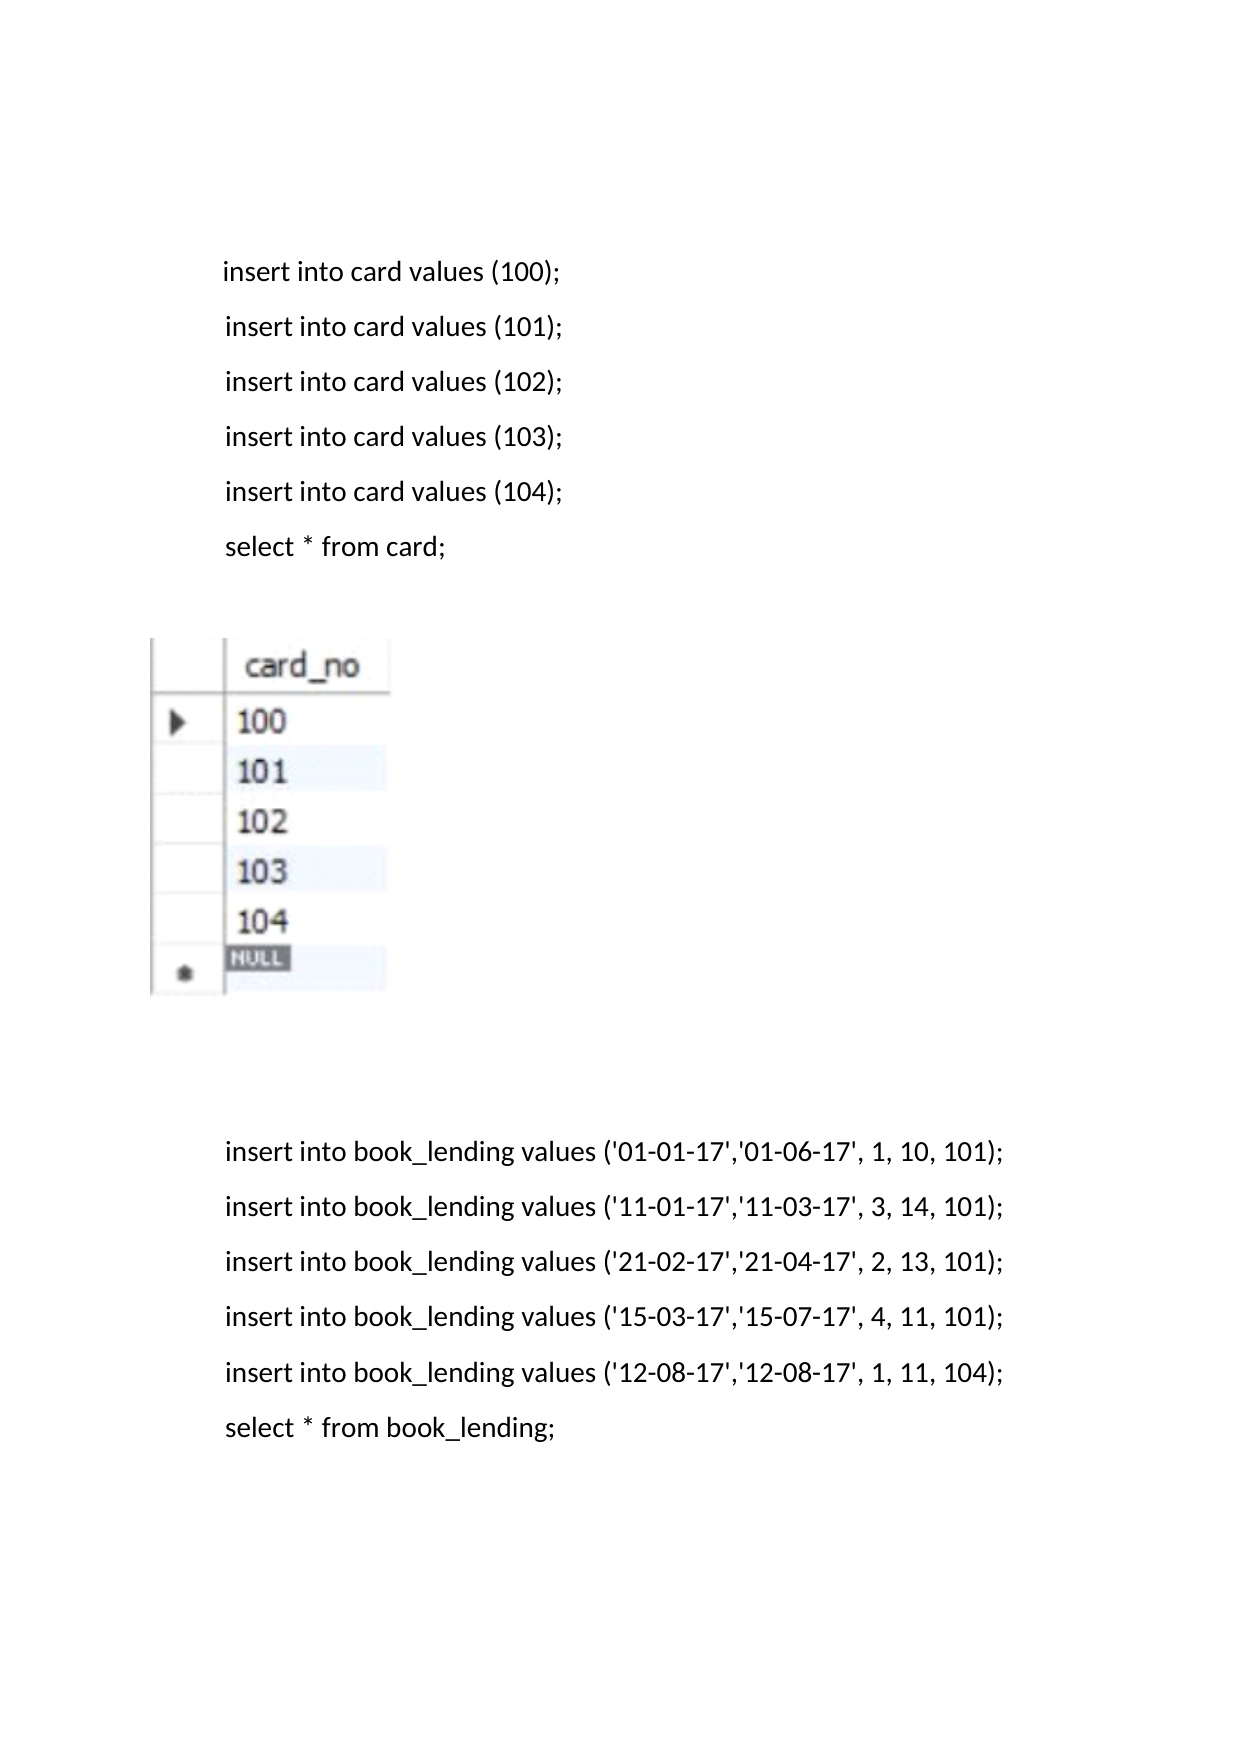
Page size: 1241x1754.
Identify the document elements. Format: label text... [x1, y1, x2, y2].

text insert into book_lending values ('15-03-17','15-07-17', 4, 11, 101); [150, 1298, 1090, 1334]
picture [150, 638, 411, 1012]
text insert into book_lending values ('01-01-17','01-06-17', 1, 10, 101); [150, 1133, 1090, 1169]
text select * from card; [150, 528, 1090, 564]
text insert into card values (101); [150, 308, 1090, 343]
text insert into card values (100); [150, 253, 1090, 288]
text insert into book_lending values ('12-08-17','12-08-17', 1, 11, 104); [150, 1354, 1090, 1389]
text insert into card values (104); [150, 473, 1090, 509]
text insert into book_lending values ('21-02-17','21-04-17', 2, 13, 101); [150, 1243, 1090, 1279]
text insert into book_lending values ('11-01-17','11-03-17', 3, 14, 101); [150, 1188, 1090, 1224]
text select * from book_lending; [150, 1409, 1090, 1444]
text insert into card values (102); [150, 363, 1090, 398]
text insert into card values (103); [150, 418, 1090, 453]
